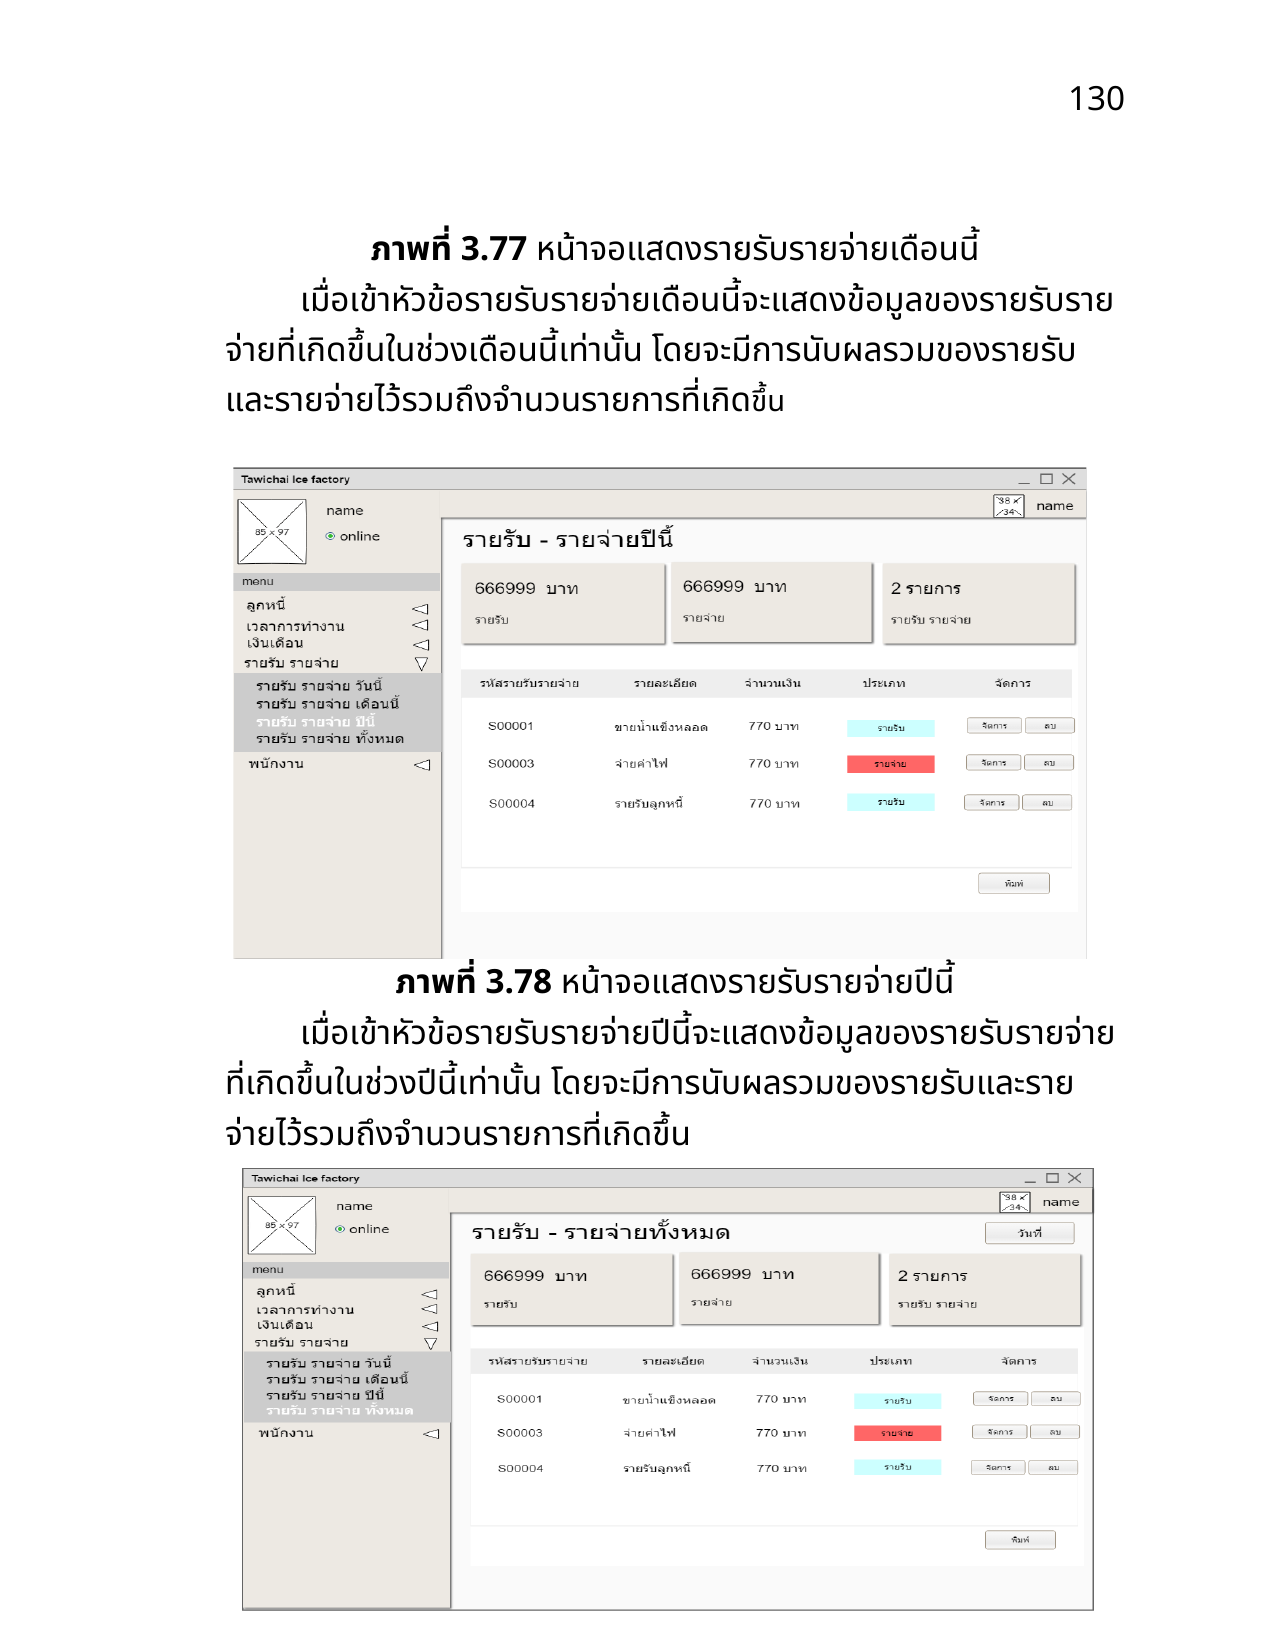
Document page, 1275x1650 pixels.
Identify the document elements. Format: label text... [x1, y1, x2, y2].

text เมื่อเข้าหัวข้อรายรับรายจ่ายปีนี้จะแสดงข้อมูลของรายรับรายจ่ายที่เกิดขึ้นในช่วงปีนี้เท่านั้น โดยจะมีการนับผลรวมของรายรับและรายจ่ายไว้รวมถึงจำนวนรายการที่เกิดขึ้น [225, 1009, 1125, 1160]
picture [233, 466, 1087, 959]
picture [240, 1164, 1096, 1613]
text เมื่อเข้าหัวข้อรายรับรายจ่ายเดือนนี้จะแสดงข้อมูลของรายรับรายจ่ายที่เกิดขึ้นในช่วงเดือนนี้เท่านั้น โดยจะมีการนับผลรวมของรายรับและรายจ่ายไว้รวมถึงจำนวนรายการที่เกิดขึ้น [225, 276, 1125, 427]
text ภาพที่ 3.77 หน้าจอแสดงรายรับรายจ่ายเดือนนี้ [225, 225, 1125, 276]
